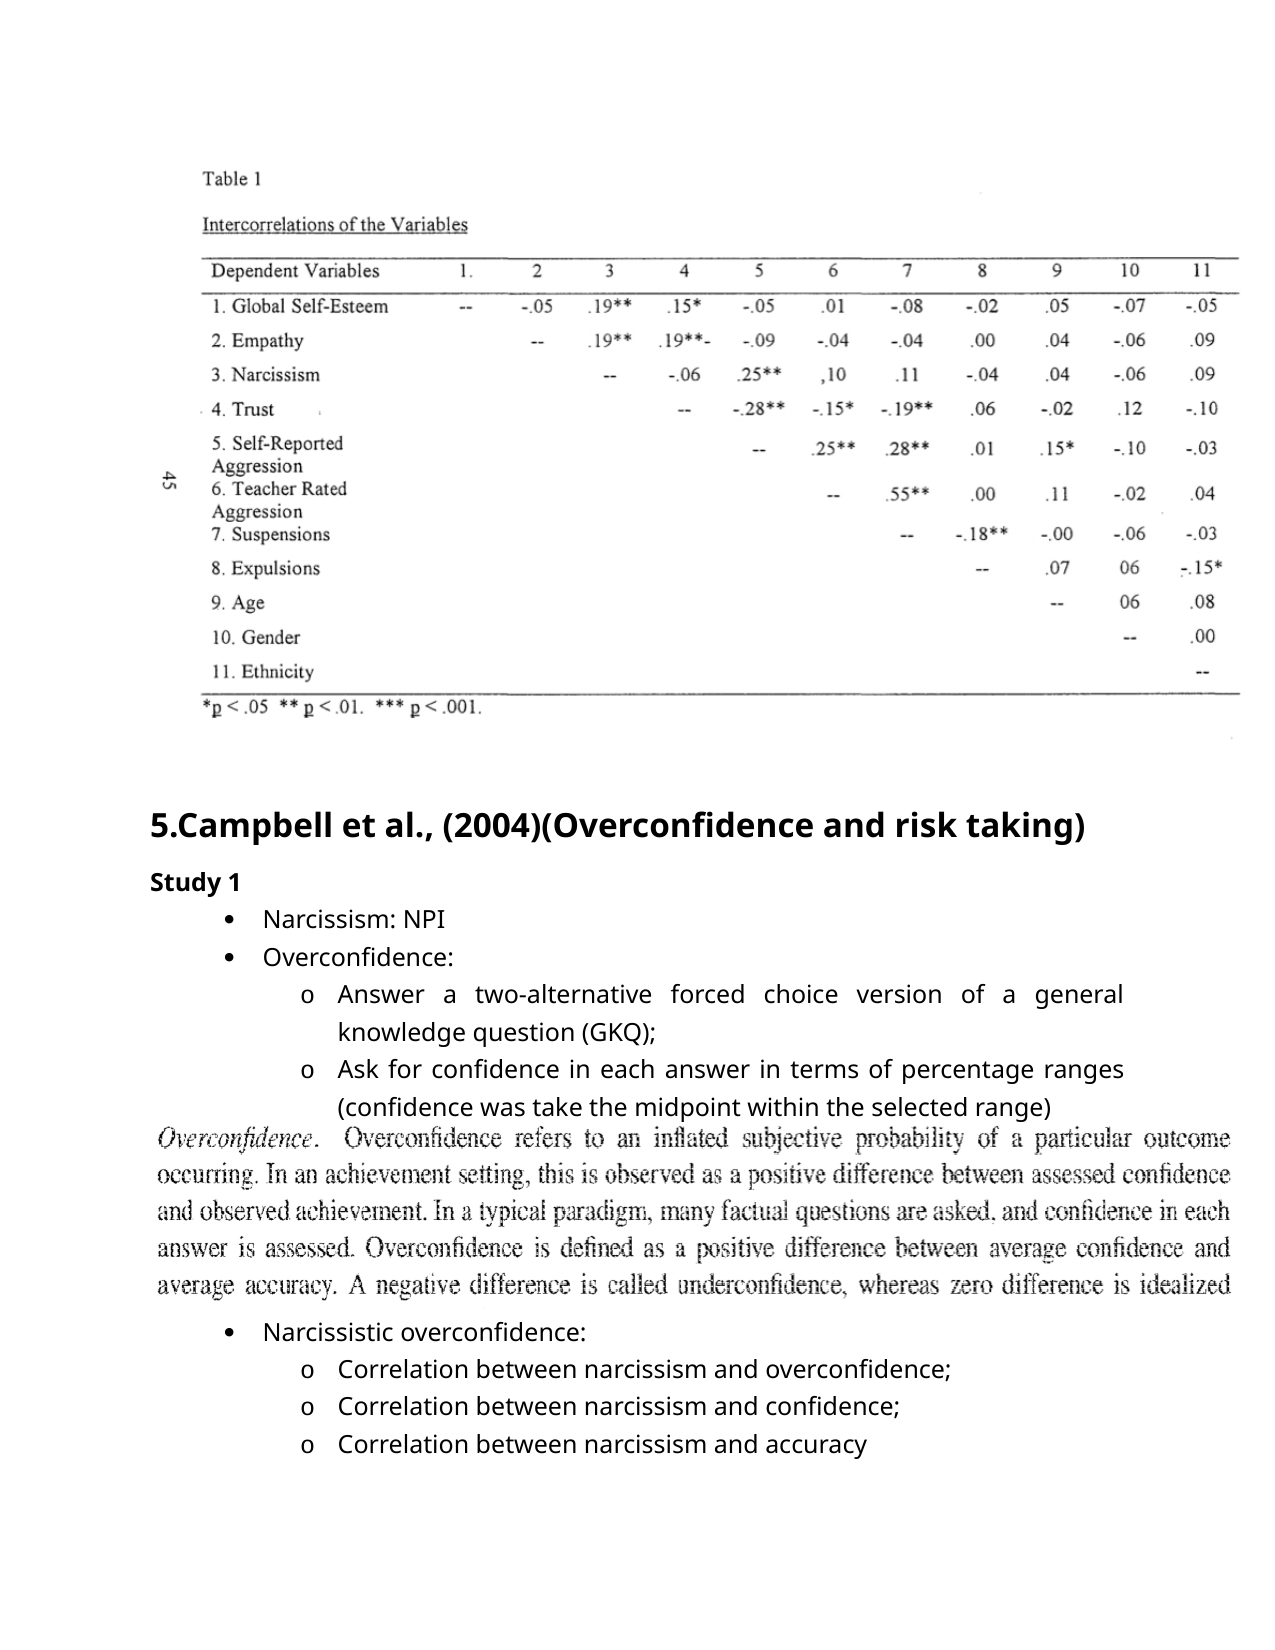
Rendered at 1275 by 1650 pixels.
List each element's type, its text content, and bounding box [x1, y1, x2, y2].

text Ask for confidence in each answer in terms of percentage ranges (confidence was take the midpoint within the selected range) [300, 1050, 1125, 1125]
text 5.Campbell et al., (2004)(Overconfidence and risk taking) [150, 787, 1125, 862]
text Overconfidence: [225, 937, 1125, 975]
picture [150, 1125, 1246, 1309]
text Correlation between narcissism and accuracy [300, 1425, 1125, 1462]
text Correlation between narcissism and confidence; [300, 1387, 1125, 1425]
text Narcissism: NPI [225, 900, 1125, 937]
text Narcissistic overconfidence: [225, 1312, 1125, 1350]
text Correlation between narcissism and overconfidence; [300, 1350, 1125, 1387]
text Study 1 [150, 862, 1125, 900]
picture [150, 150, 1272, 748]
text Answer a two-alternative forced choice version of a general knowledge question (GKQ); [300, 975, 1125, 1050]
